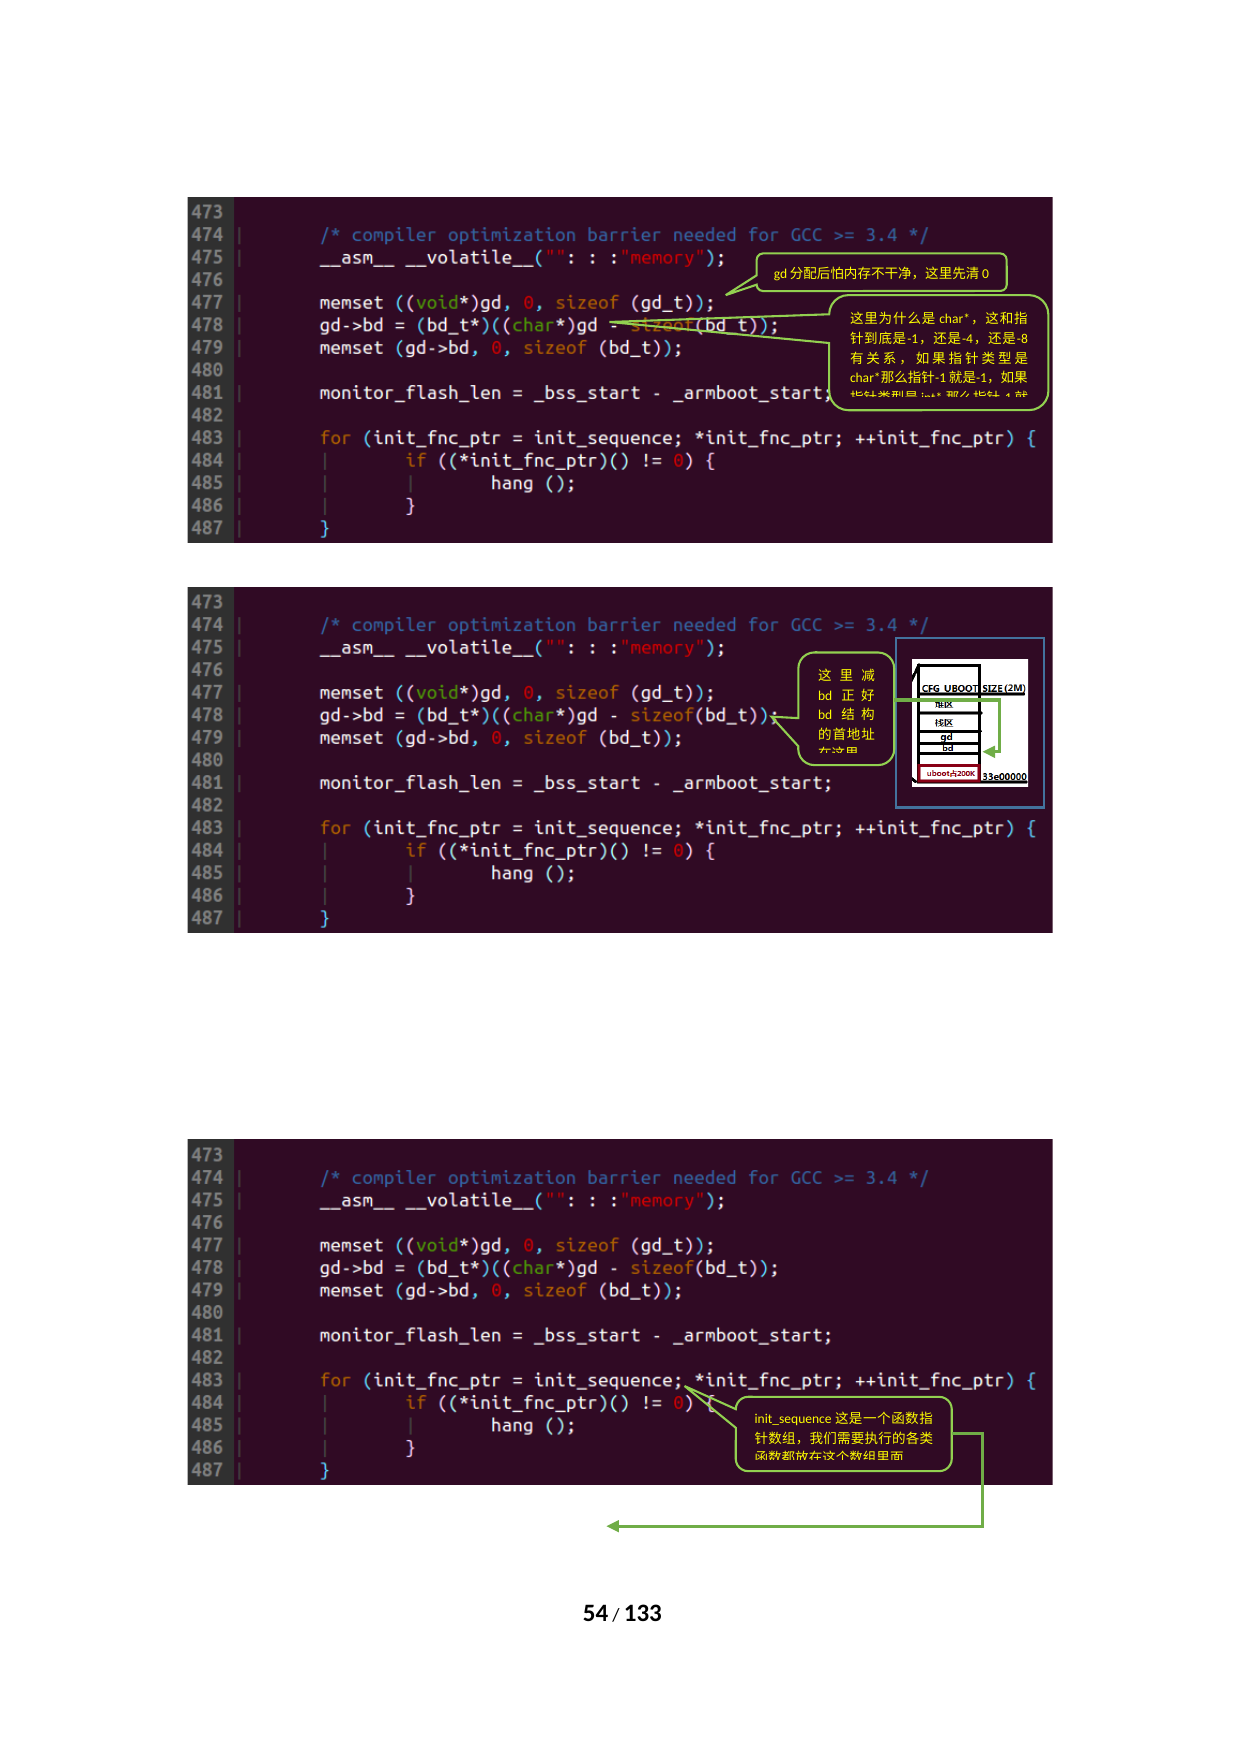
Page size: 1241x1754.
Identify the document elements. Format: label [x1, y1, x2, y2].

picture [187, 197, 1053, 543]
picture [698, 1394, 950, 1470]
picture [187, 587, 1053, 933]
picture [187, 1139, 1053, 1485]
